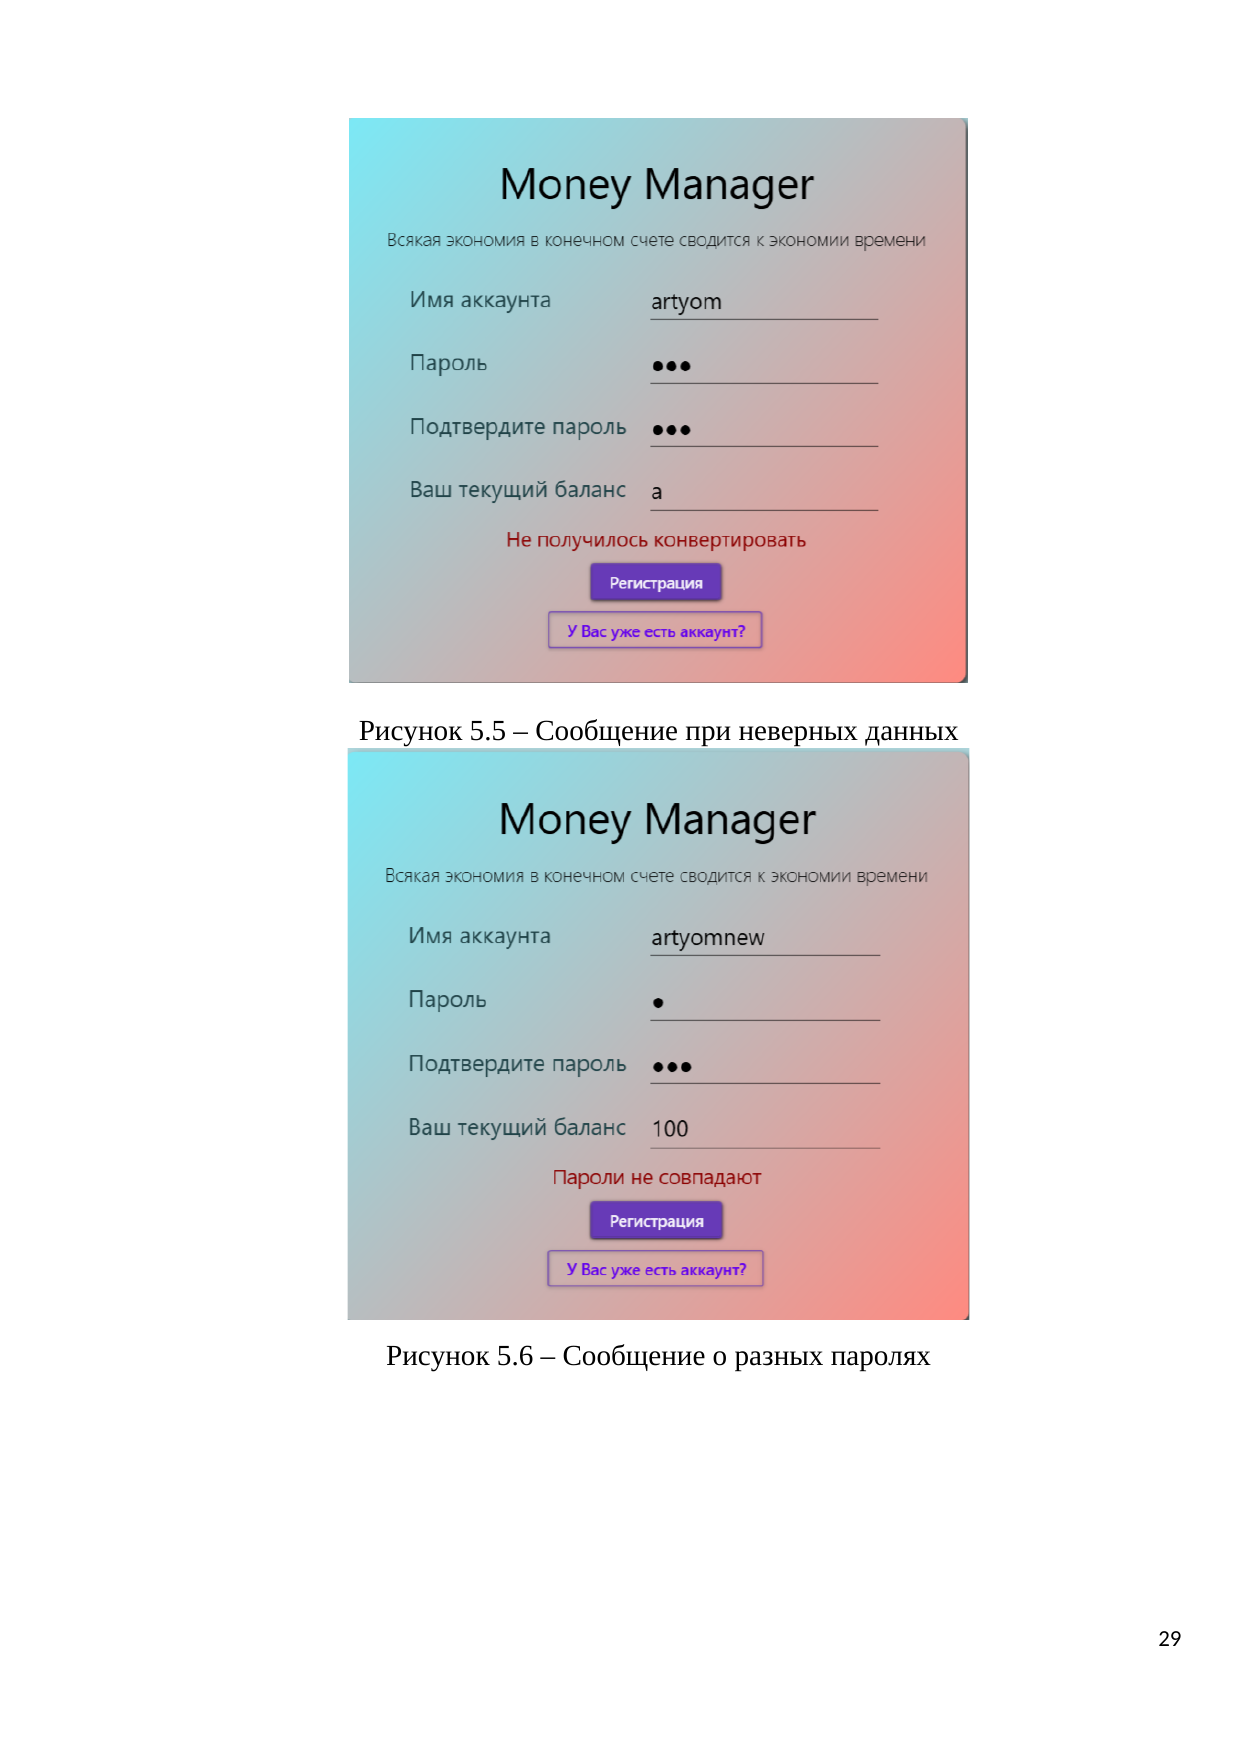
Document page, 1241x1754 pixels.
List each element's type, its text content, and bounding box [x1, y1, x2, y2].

picture [347, 748, 970, 1320]
picture [349, 118, 968, 683]
list Рисунок 5.6 – Сообщение о разных паролях [136, 1338, 1181, 1371]
